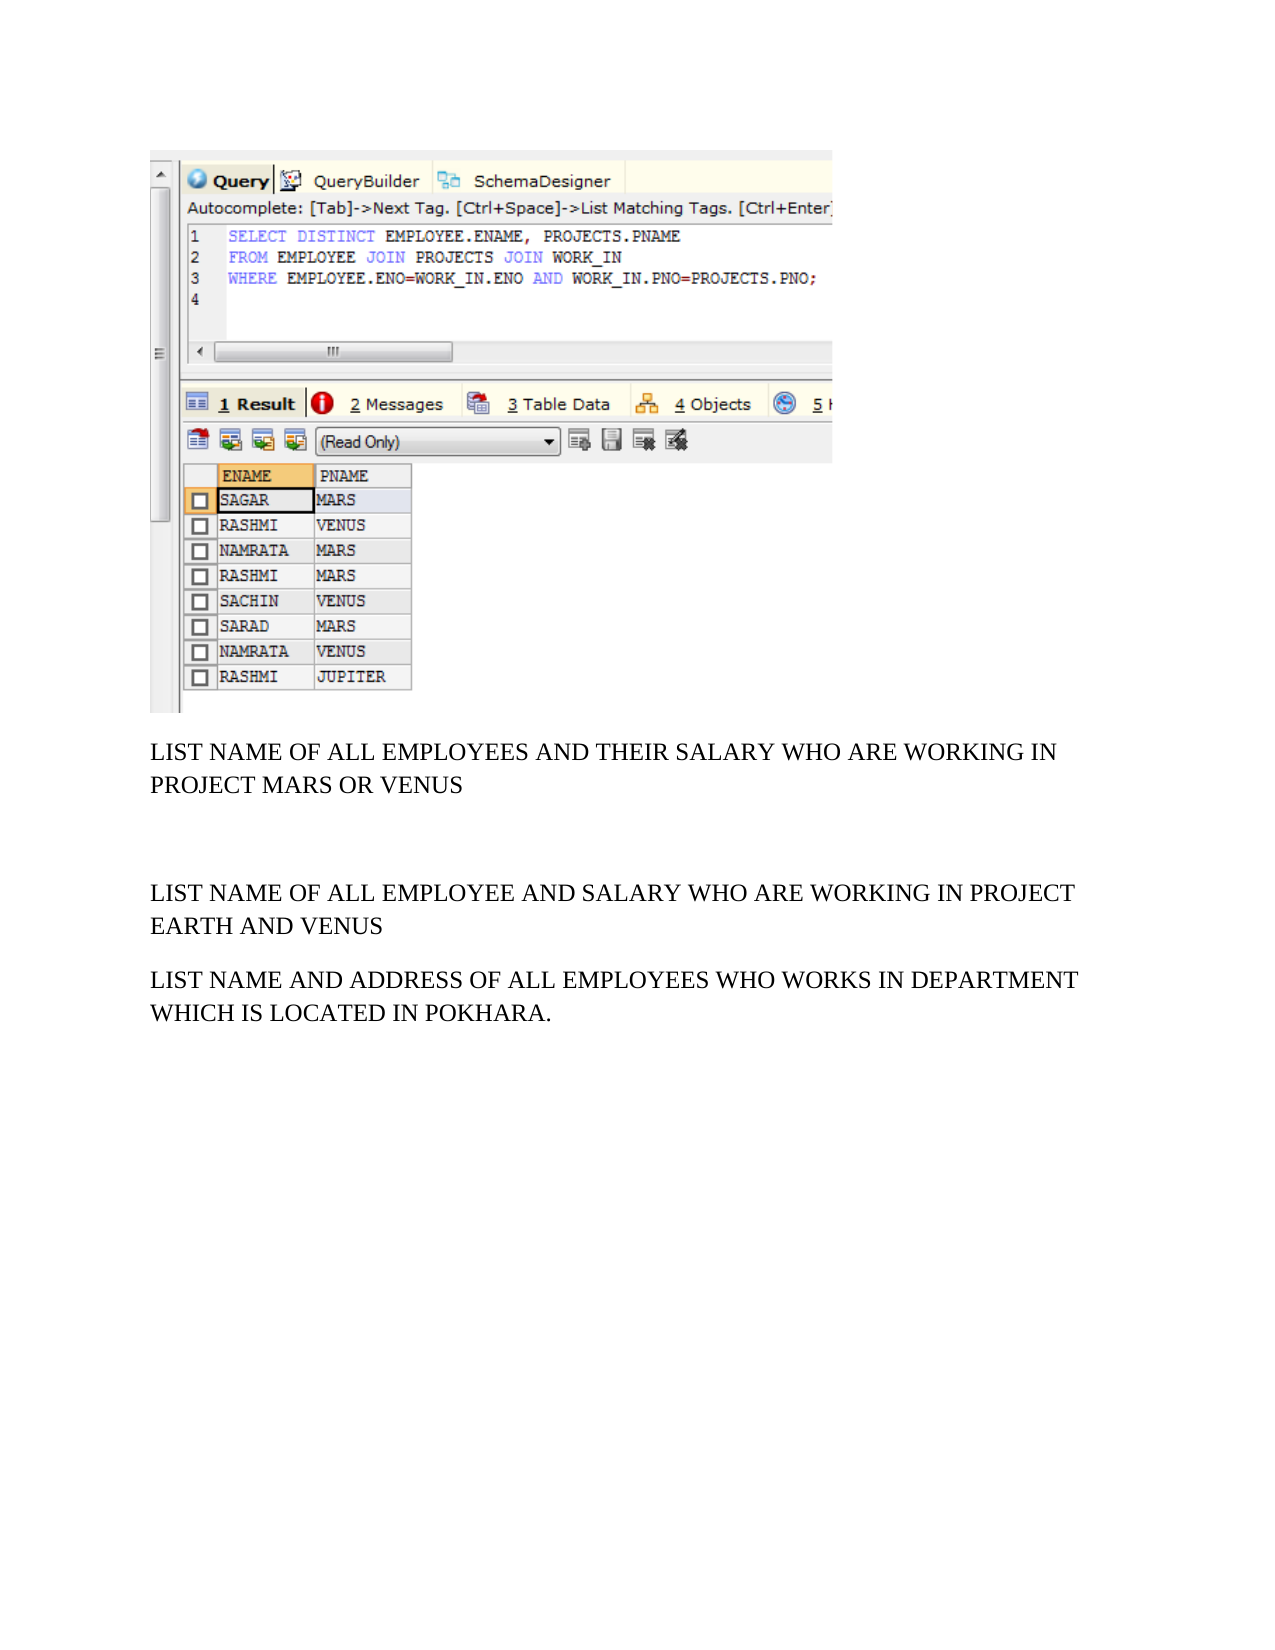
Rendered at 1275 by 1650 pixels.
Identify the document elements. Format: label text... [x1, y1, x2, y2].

picture [150, 150, 833, 713]
text LIST NAME OF ALL EMPLOYEE AND SALARY WHO ARE WORKING IN PROJECT EARTH AND VENUS [150, 878, 1125, 940]
text LIST NAME OF ALL EMPLOYEES AND THEIR SALARY WHO ARE WORKING IN PROJECT MARS OR VENUS [150, 737, 1125, 799]
text LIST NAME AND ADDRESS OF ALL EMPLOYEES WHO WORKS IN DEPARTMENT WHICH IS LOCATED IN POKHARA. [150, 965, 1125, 1027]
